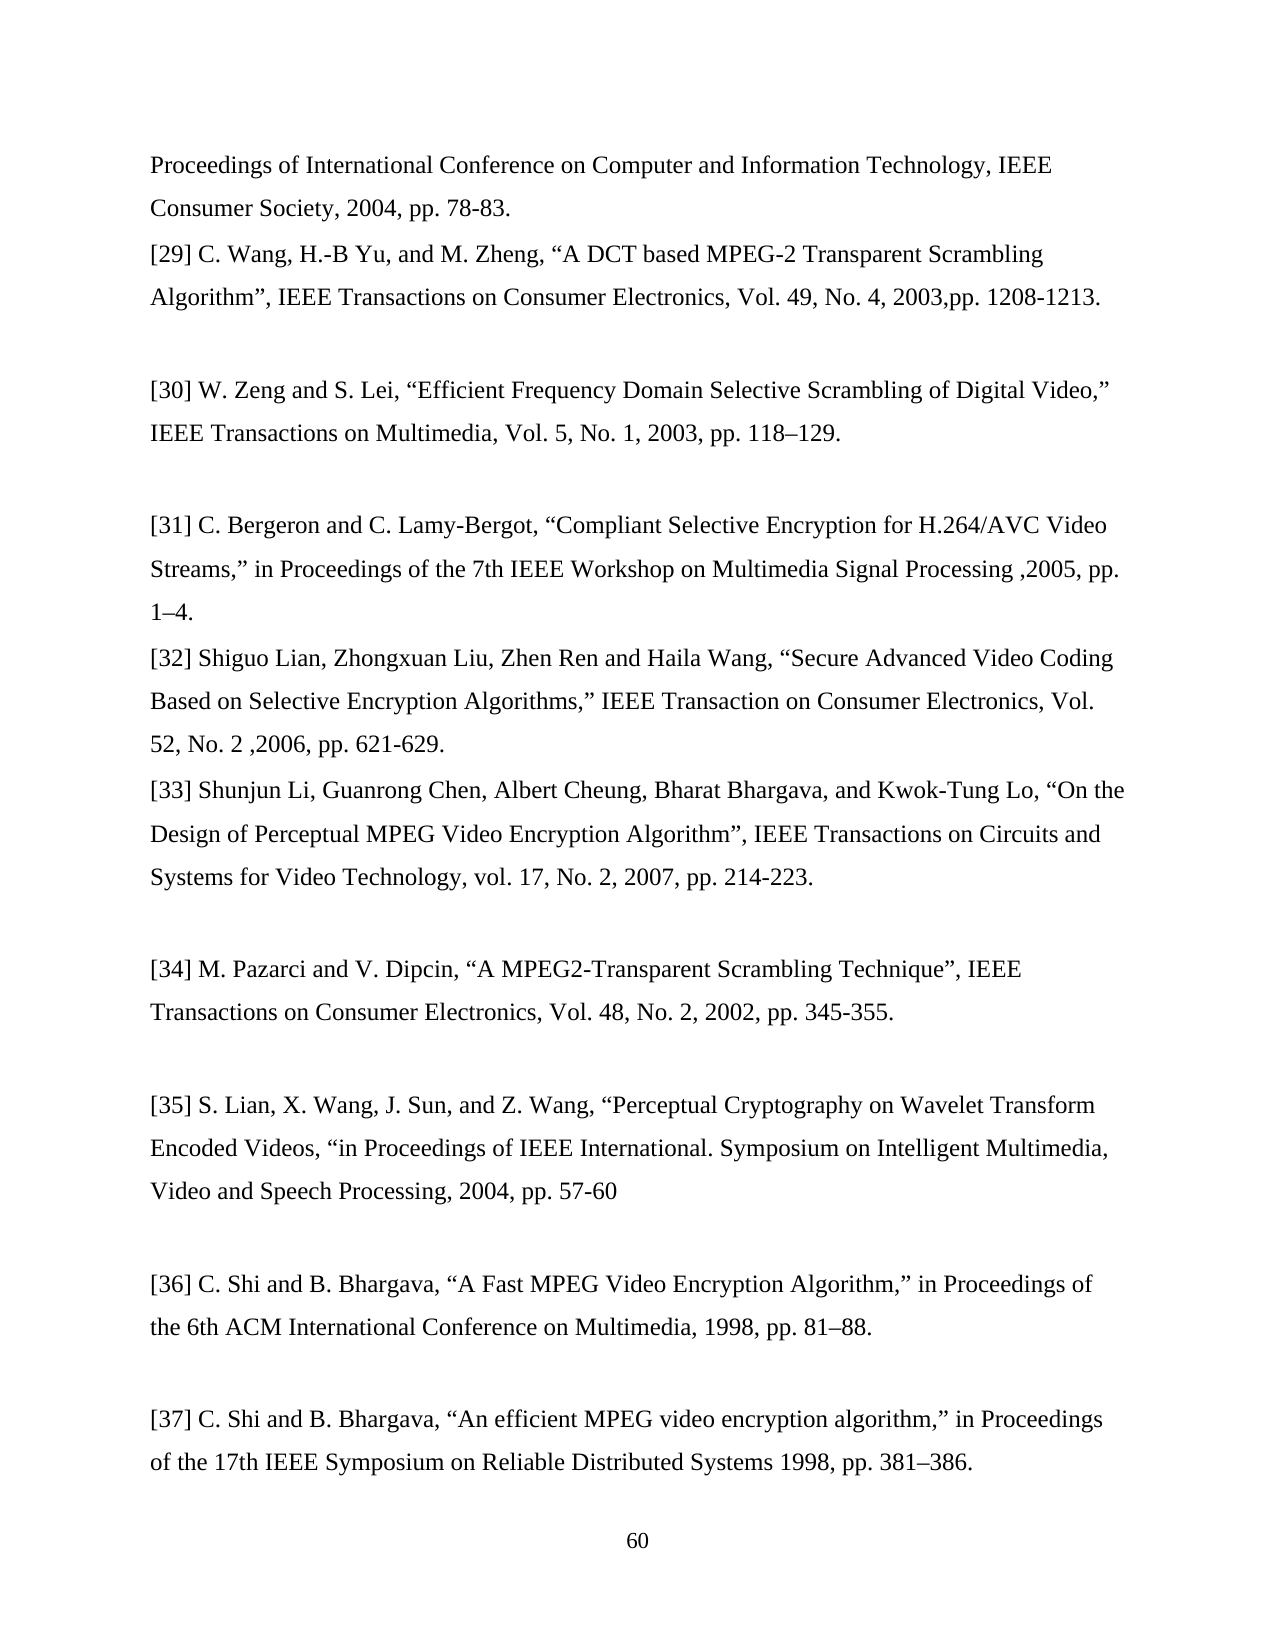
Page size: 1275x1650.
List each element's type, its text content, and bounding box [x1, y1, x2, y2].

text [37] C. Shi and B. Bhargava, “An efficient MPEG video encryption algorithm,” in Proceedings of the 17th IEEE Symposium on Reliable Distributed Systems 1998, pp. 381–386. [150, 1404, 1125, 1476]
text [30] W. Zeng and S. Lei, “Efficient Frequency Domain Selective Scrambling of Digital Video,” IEEE Transactions on Multimedia, Vol. 5, No. 1, 2003, pp. 118–129. [150, 375, 1125, 447]
text [33] Shunjun Li, Guanrong Chen, Albert Cheung, Bharat Bhargava, and Kwok-Tung Lo, “On the Design of Perceptual MPEG Video Encryption Algorithm”, IEEE Transactions on Circuits and Systems for Video Technology, vol. 17, No. 2, 2007, pp. 214-223. [150, 776, 1125, 891]
text [31] C. Bergeron and C. Lamy-Bergot, “Compliant Selective Encryption for H.264/AVC Video Streams,” in Proceedings of the 7th IEEE Workshop on Multimedia Signal Processing ,2005, pp. 1–4. [150, 511, 1125, 626]
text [150, 150, 1125, 222]
text [32] Shiguo Lian, Zhongxuan Liu, Zhen Ren and Haila Wang, “Secure Advanced Video Coding Based on Selective Encryption Algorithms,” IEEE Transaction on Consumer Electronics, Vol. 52, No. 2 ,2006, pp. 621-629. [150, 643, 1125, 758]
text [34] M. Pazarci and V. Dipcin, “A MPEG2-Transparent Scrambling Technique”, IEEE Transactions on Consumer Electronics, Vol. 48, No. 2, 2002, pp. 345-355. [150, 954, 1125, 1026]
text [36] C. Shi and B. Bhargava, “A Fast MPEG Video Encryption Algorithm,” in Proceedings of the 6th ACM International Conference on Multimedia, 1998, pp. 81–88. [150, 1269, 1125, 1341]
text [35] S. Lian, X. Wang, J. Sun, and Z. Wang, “Perceptual Cryptography on Wavelet Transform Encoded Videos, “in Proceedings of IEEE International. Symposium on Intelligent Multimedia, Video and Speech Processing, 2004, pp. 57-60 [150, 1090, 1125, 1205]
text [29] C. Wang, H.-B Yu, and M. Zheng, “A DCT based MPEG-2 Transparent Scrambling Algorithm”, IEEE Transactions on Consumer Electronics, Vol. 49, No. 4, 2003,pp. 1208-1213. [150, 239, 1125, 311]
